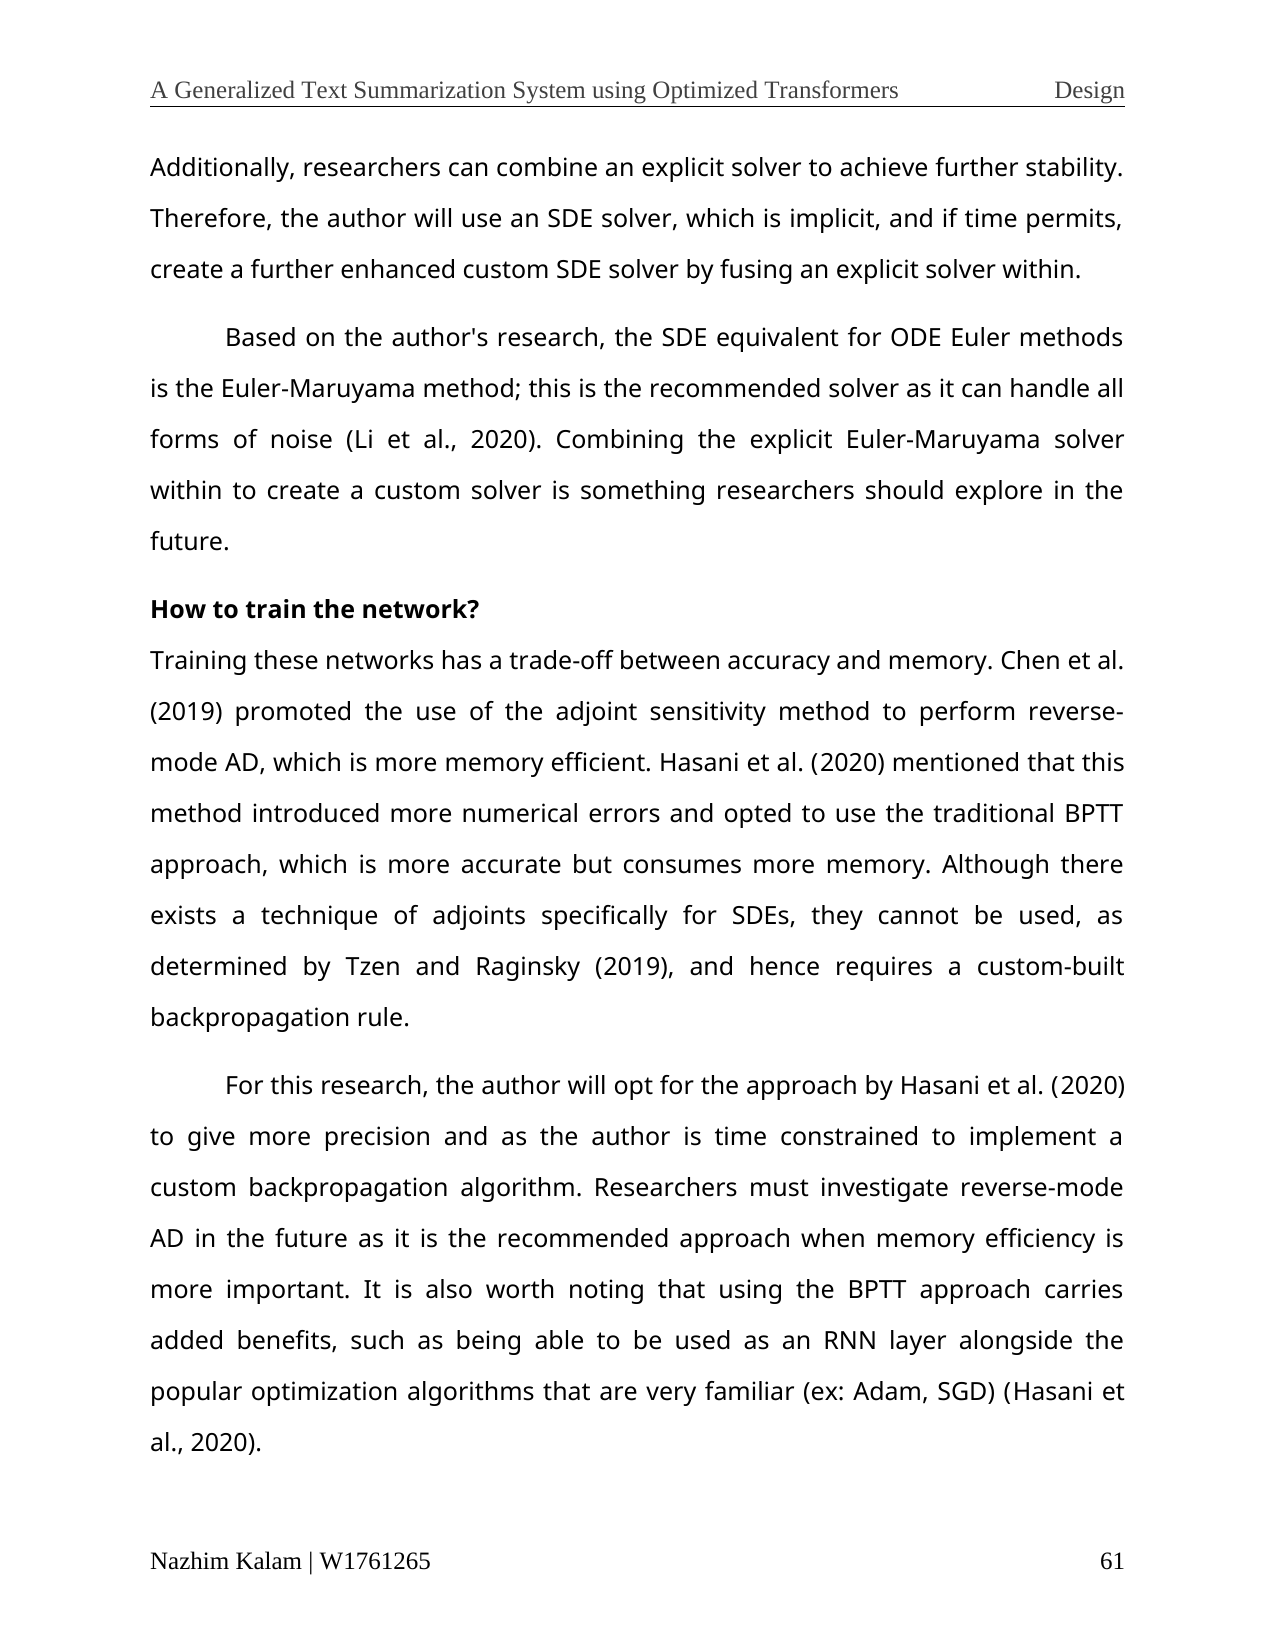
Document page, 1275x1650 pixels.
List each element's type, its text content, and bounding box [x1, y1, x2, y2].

text Training these networks has a trade-off between accuracy and memory. Chen et al. (2019) promoted the use of the adjoint sensitivity method to perform reverse-mode AD, which is more memory efficient. Hasani et al. (2020) mentioned that this method introduced more numerical errors and opted to use the traditional BPTT approach, which is more accurate but consumes more memory. Although there exists a technique of adjoints specifically for SDEs, they cannot be used, as determined by Tzen and Raginsky (2019), and hence requires a custom-built backpropagation rule. [150, 642, 1125, 1034]
text Based on the author's research, the SDE equivalent for ODE Euler methods is the Euler-Maruyama method; this is the recommended solver as it can handle all forms of noise (Li et al., 2020). Combining the explicit Euler-Maruyama solver within to create a custom solver is something researchers should explore in the future. [150, 320, 1125, 558]
text For this research, the author will opt for the approach by Hasani et al. (2020) to give more precision and as the author is time constrained to implement a custom backpropagation algorithm. Researchers must investigate reverse-mode AD in the future as it is the recommended approach when memory efficiency is more important. It is also worth noting that using the BPTT approach carries added benefits, such as being able to be used as an RNN layer alongside the popular optimization algorithms that are very familiar (ex: Adam, SGD) (Hasani et al., 2020). [150, 1067, 1125, 1459]
text How to train the network? [150, 592, 1125, 626]
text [150, 150, 1125, 286]
